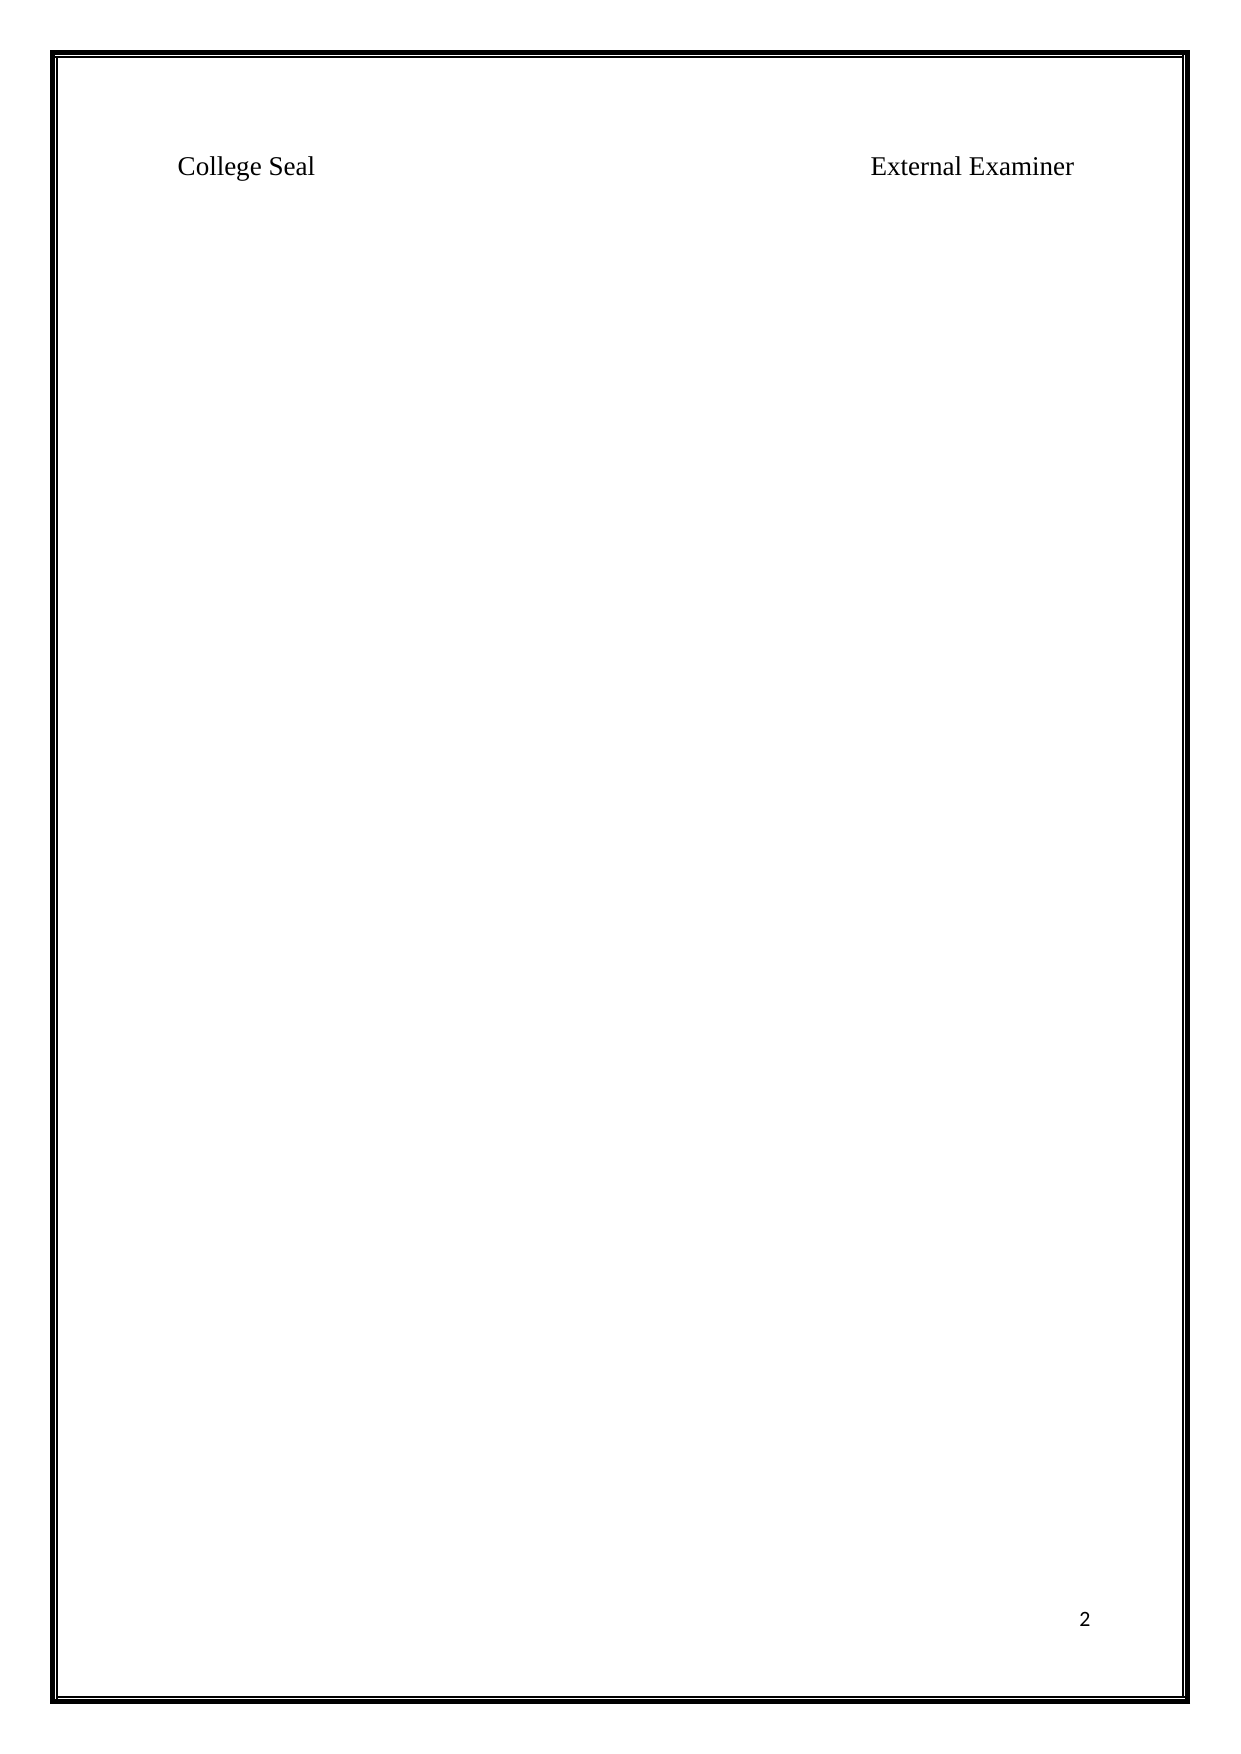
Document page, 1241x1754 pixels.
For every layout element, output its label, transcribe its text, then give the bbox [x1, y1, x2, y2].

text College Seal External Examiner [150, 150, 1090, 181]
